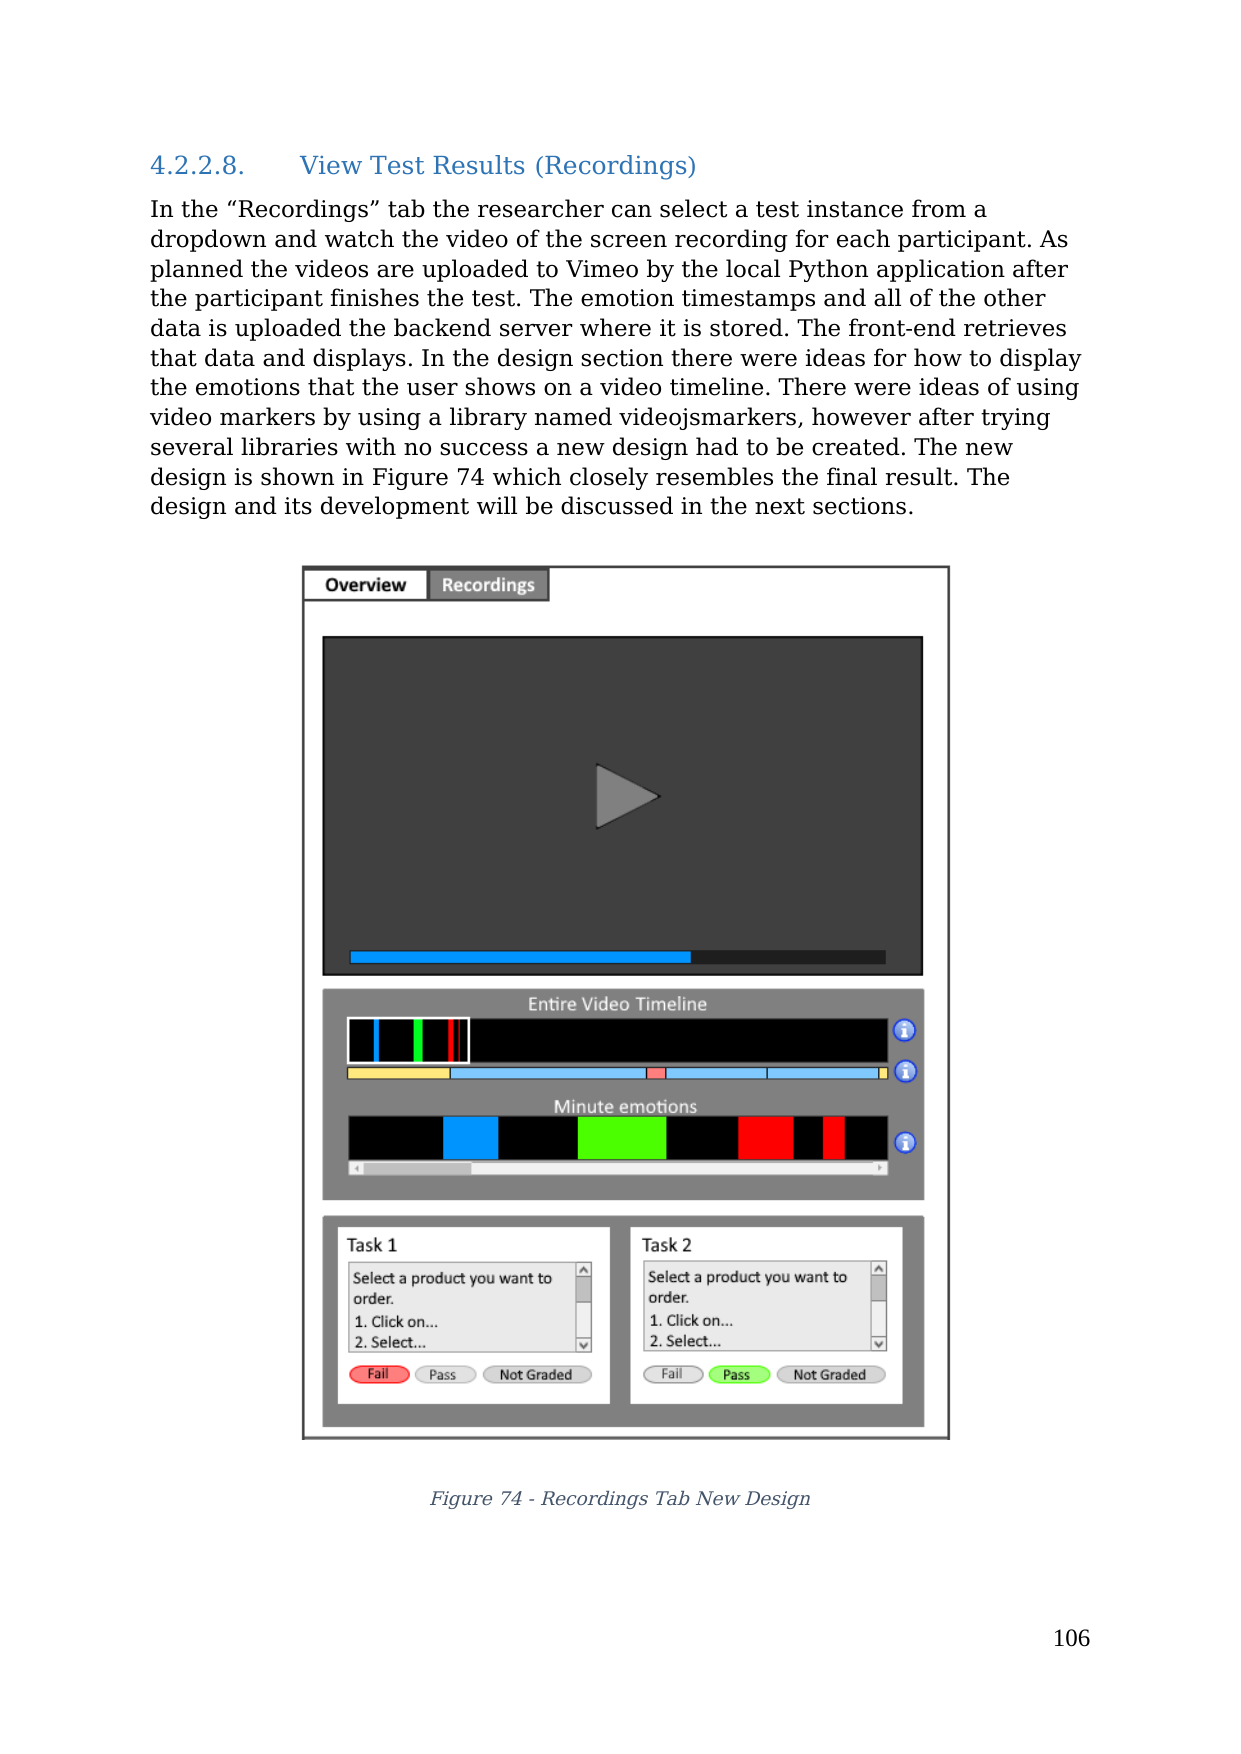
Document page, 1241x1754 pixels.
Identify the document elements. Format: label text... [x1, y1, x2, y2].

picture [297, 558, 954, 1440]
subtitle View Test Results (Recordings) [150, 150, 1090, 180]
text In the “Recordings” tab the researcher can select a test instance from a dropdown and watch the video of the screen recording for each participant. As planned the videos are uploaded to Vimeo by the local Python application after the participant finishes the test. The emotion timestamps and all of the other data is uploaded the backend server where it is stored. The front-end retrieves that data and displays. In the design section there were ideas for how to display the emotions that the user shows on a video timeline. There were ideas of using video markers by using a library named videojsmarkers, however after trying several libraries with no success a new design had to be created. The new design is shown in Figure 74 which closely resembles the final result. The design and its development will be discussed in the next sections. [150, 195, 1090, 519]
